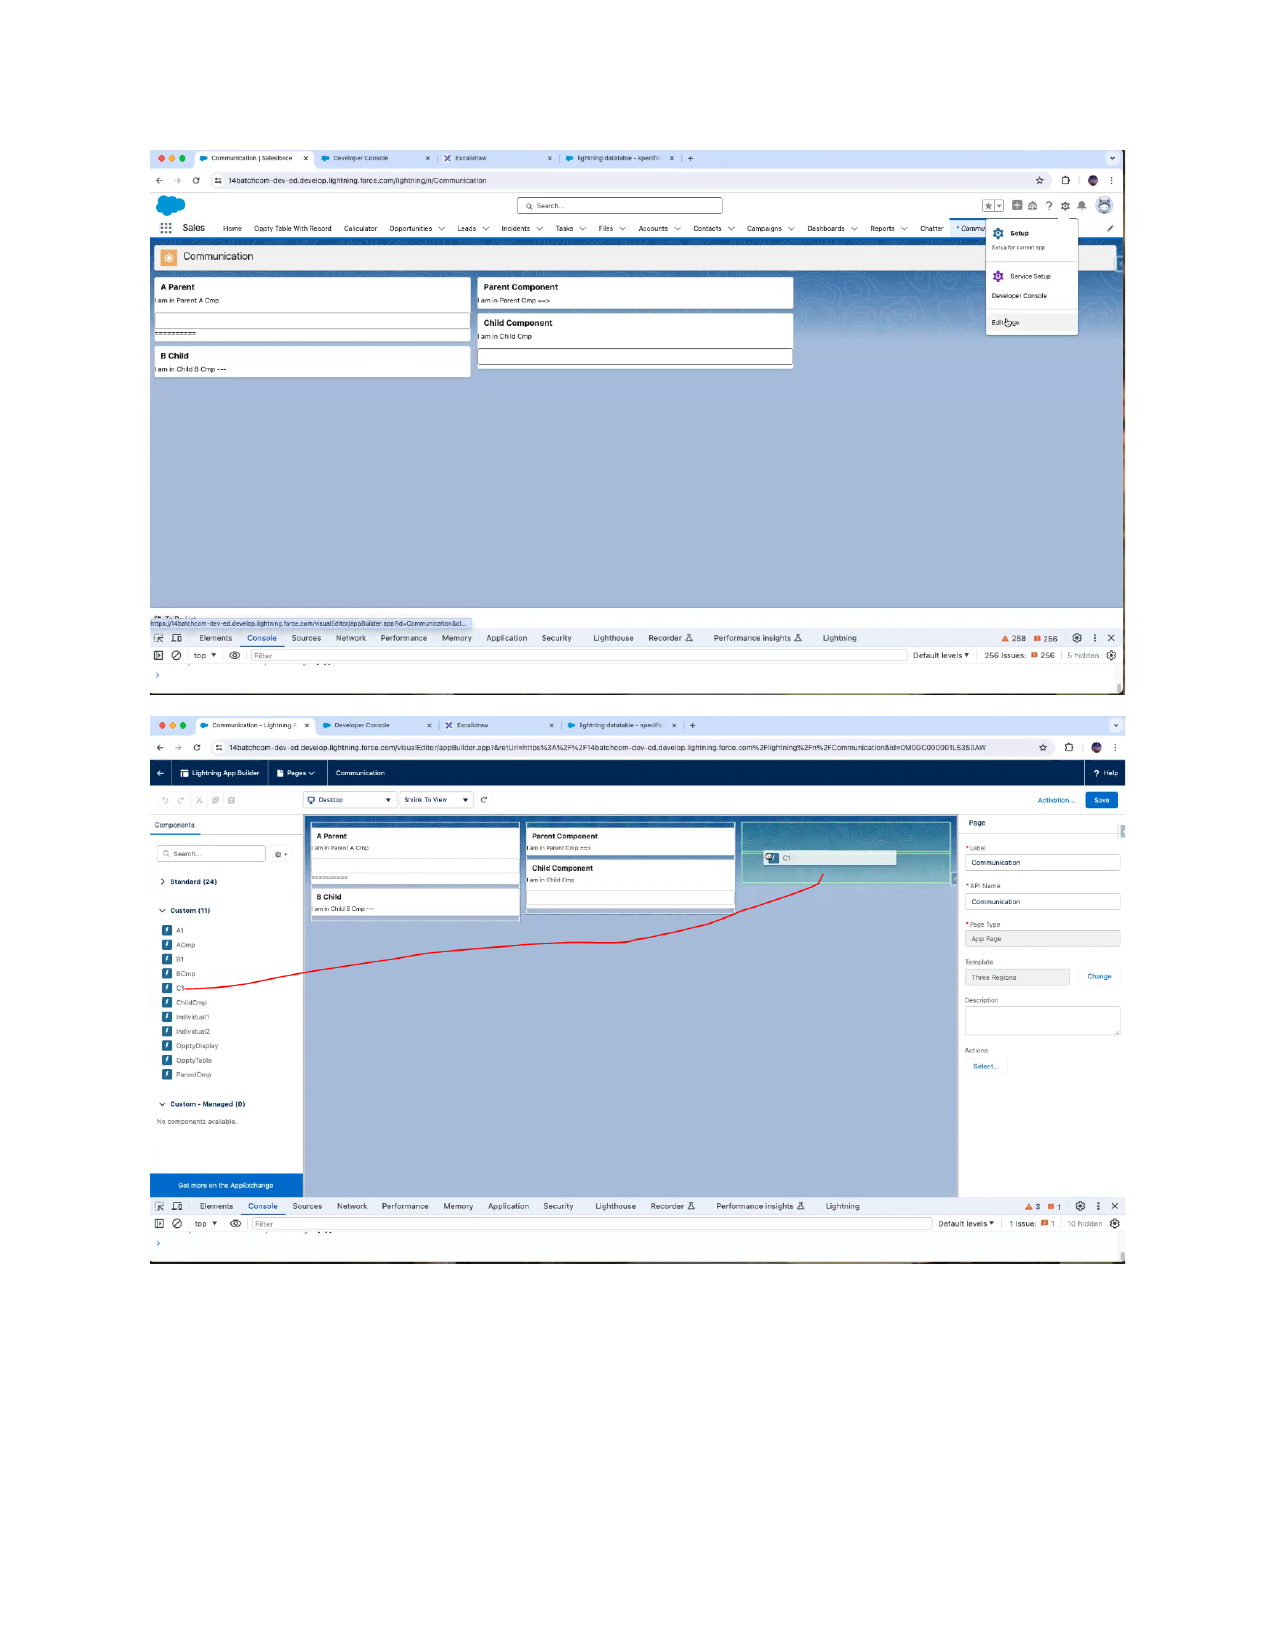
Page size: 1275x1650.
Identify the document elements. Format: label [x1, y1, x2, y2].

picture [150, 716, 1125, 1264]
picture [150, 150, 1125, 695]
